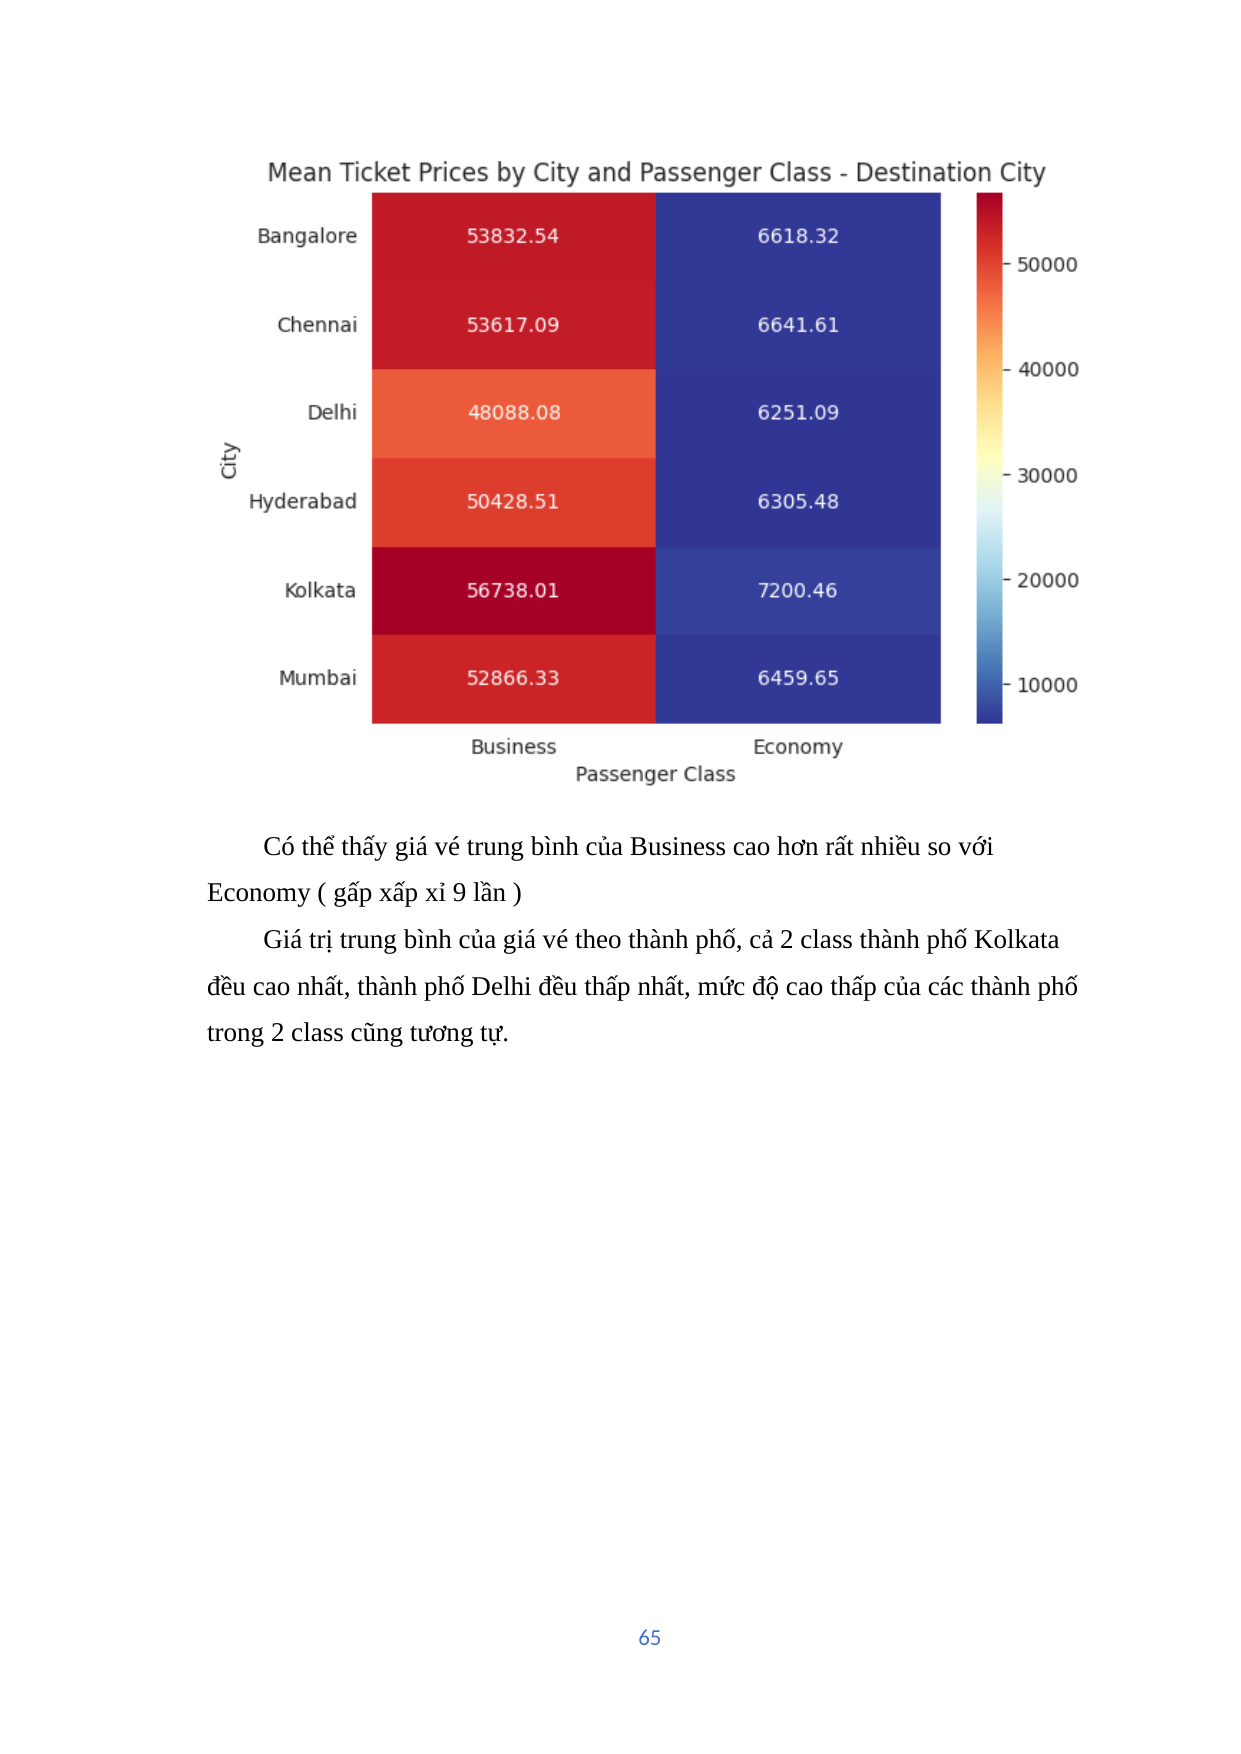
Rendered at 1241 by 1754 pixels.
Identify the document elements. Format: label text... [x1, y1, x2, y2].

text Giá trị trung bình của giá vé theo thành phố, cả 2 class thành phố Kolkata đều cao nhất, thành phố Delhi đều thấp nhất, mức độ cao thấp của các thành phố trong 2 class cũng tương tự. [207, 923, 1092, 1048]
picture [206, 147, 1093, 800]
text Có thể thấy giá vé trung bình của Business cao hơn rất nhiều so với Economy ( gấp xấp xỉ 9 lần ) [207, 830, 1092, 908]
